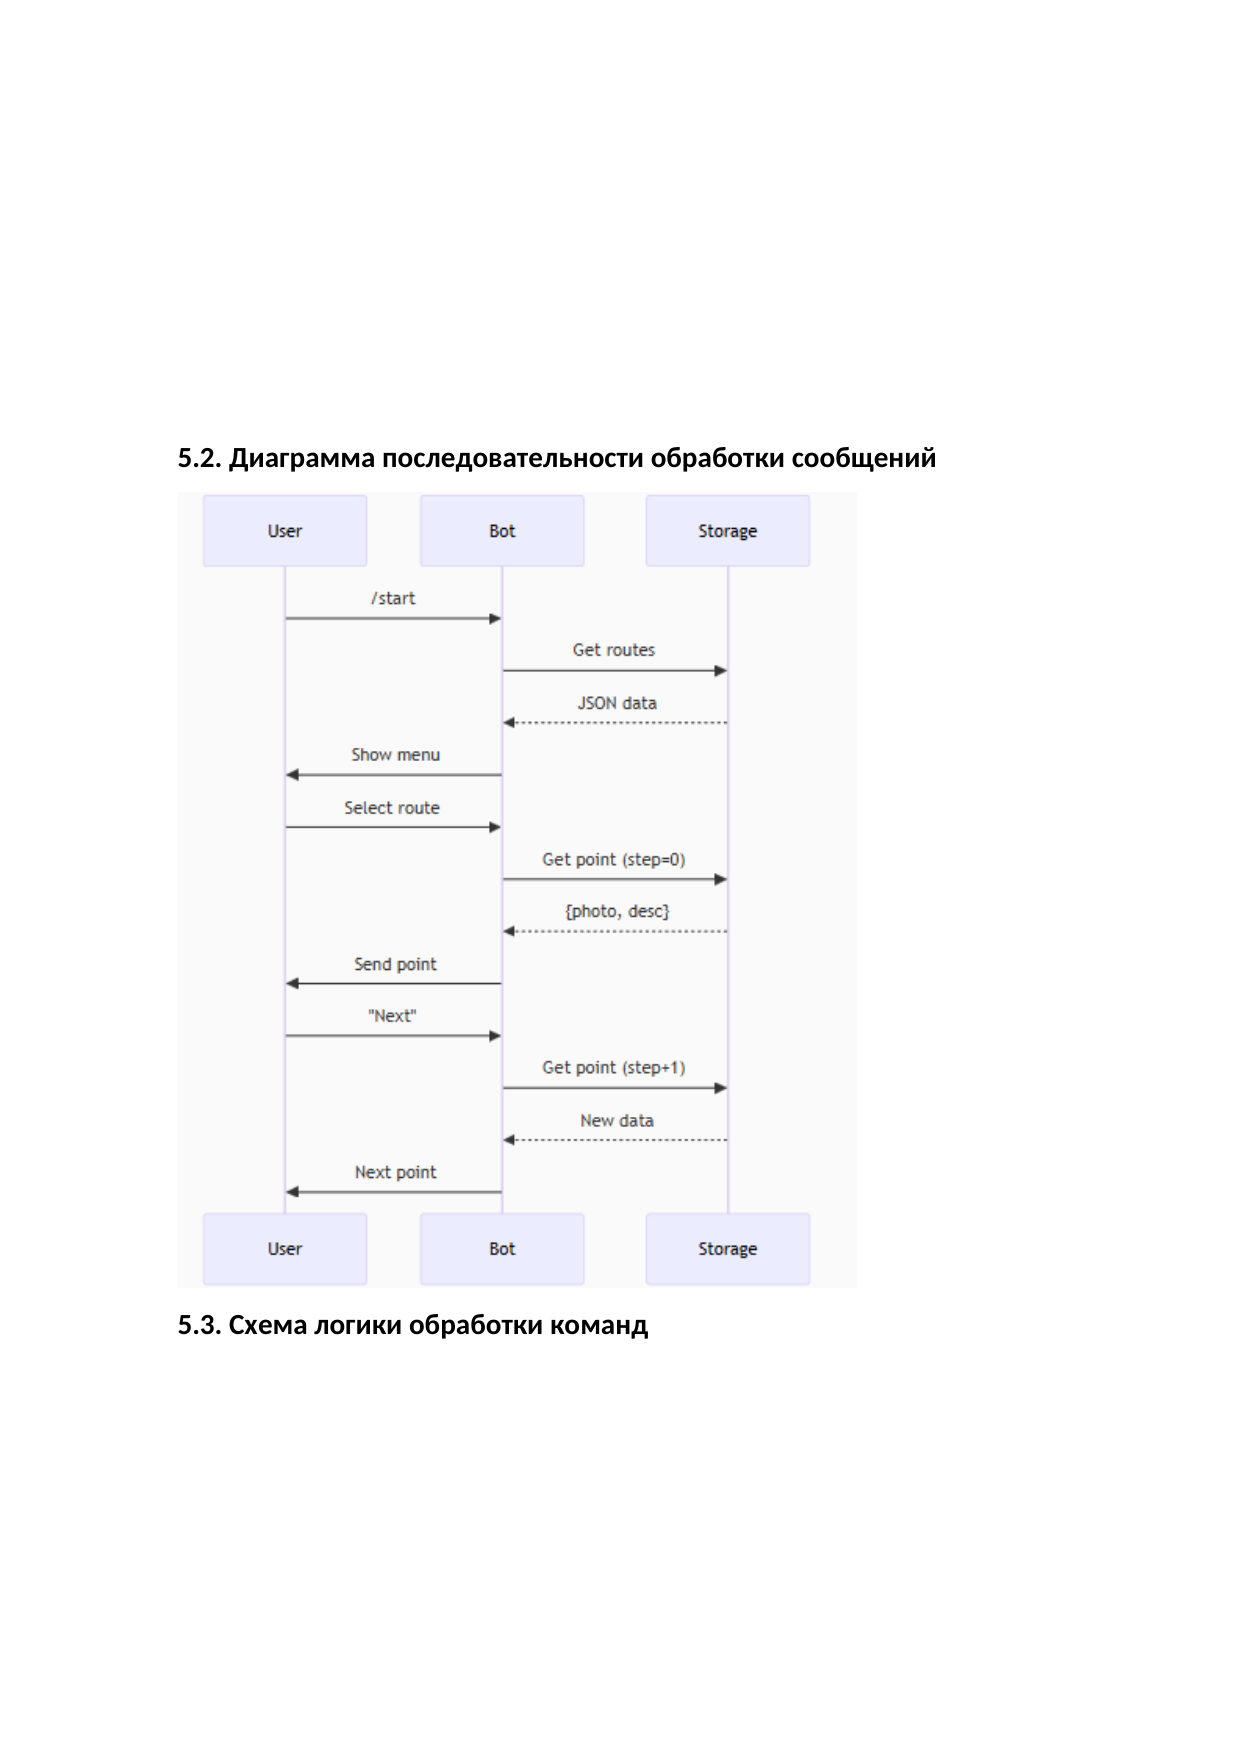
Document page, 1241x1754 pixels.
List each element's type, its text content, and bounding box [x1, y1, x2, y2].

picture [177, 492, 857, 1288]
text 5.3. Схема логики обработки команд [177, 1306, 1152, 1342]
text 5.2. Диаграмма последовательности обработки сообщений [177, 439, 1152, 474]
